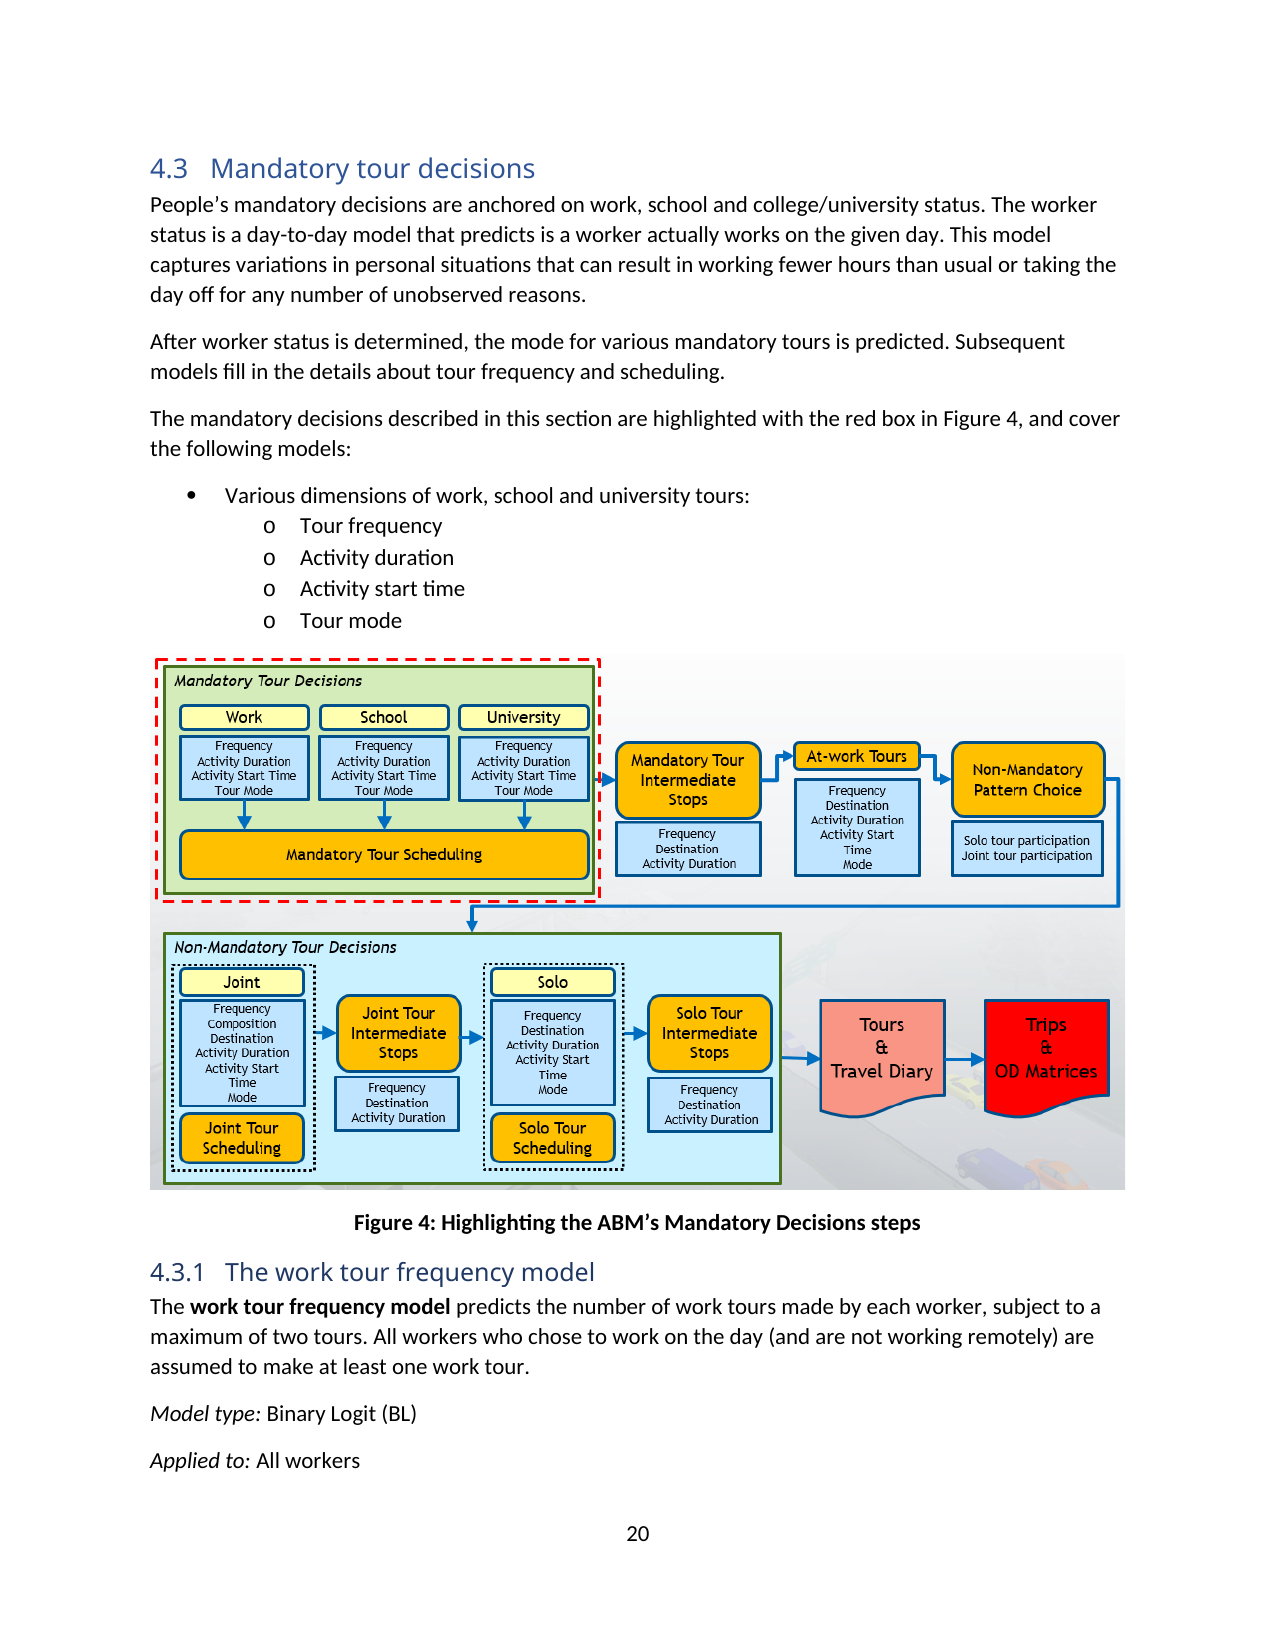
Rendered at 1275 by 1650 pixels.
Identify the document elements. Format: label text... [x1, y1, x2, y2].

list Tour mode [262, 606, 1125, 635]
text Figure 4: Highlighting the ABM’s Mandatory Decisions steps [150, 1208, 1125, 1236]
subtitle Mandatory tour decisions [150, 150, 1125, 187]
list Activity duration [262, 543, 1125, 572]
subtitle The work tour frequency model [150, 1255, 1125, 1289]
text The mandatory decisions described in this section are highlighted with the red box in Figure 4, and cover the following models: [150, 404, 1125, 463]
text Applied to: All workers [150, 1446, 1125, 1474]
text Model type: Binary Logit (BL) [150, 1399, 1125, 1427]
text After worker status is determined, the mode for various mandatory tours is predicted. Subsequent models fill in the details about tour frequency and scheduling. [150, 327, 1125, 386]
text The work tour frequency model predicts the number of work tours made by each worker, subject to a maximum of two tours. All workers who chose to work on the day (and are not working remotely) are assumed to make at least one work tour. [150, 1292, 1125, 1380]
list Various dimensions of work, school and university tours: [187, 481, 1125, 509]
text People’s mandatory decisions are anchored on work, school and college/university status. The worker status is a day-to-day model that predicts is a worker actually works on the given day. This model captures variations in personal situations that can result in working fewer hours than usual or taking the day off for any number of unobserved reasons. [150, 190, 1125, 308]
picture [150, 654, 1125, 1190]
list Tour frequency [262, 512, 1125, 541]
list Activity start time [262, 574, 1125, 604]
